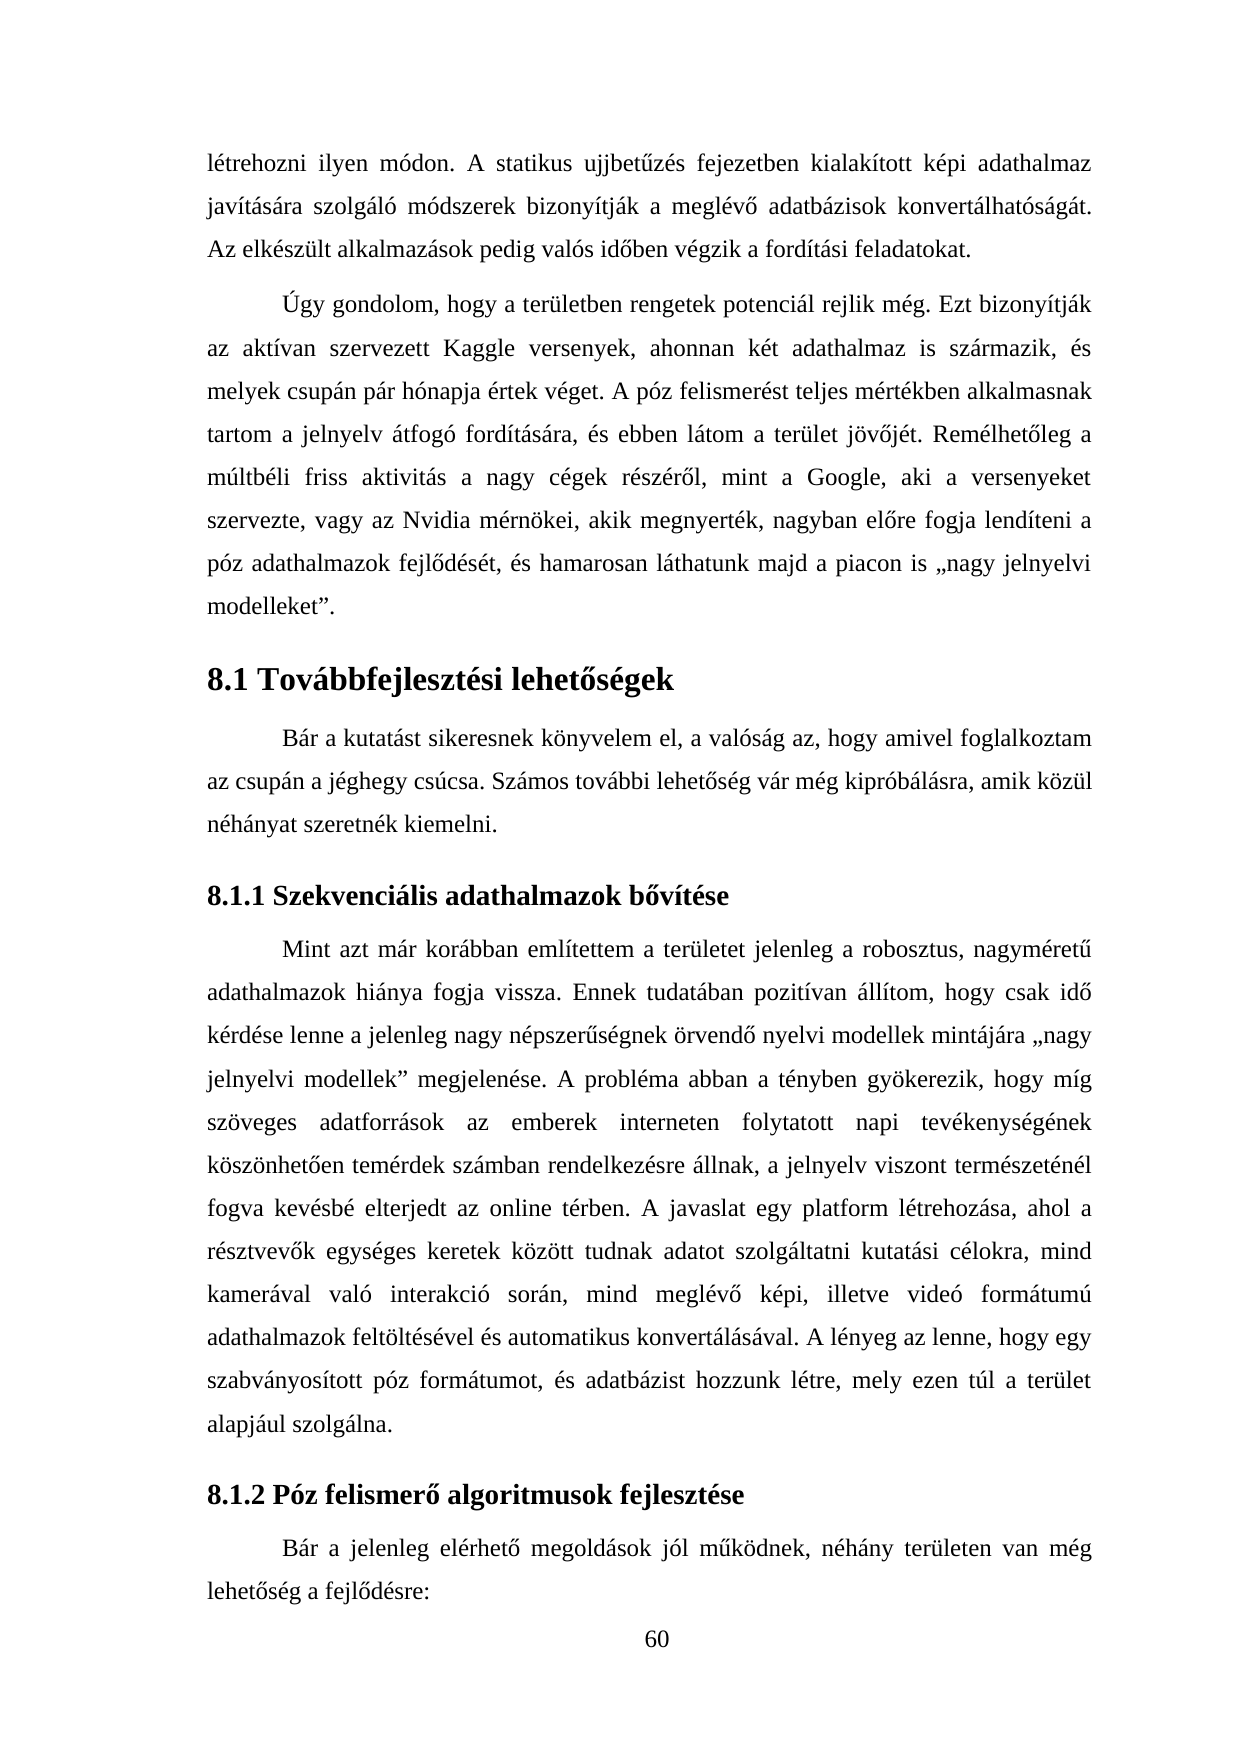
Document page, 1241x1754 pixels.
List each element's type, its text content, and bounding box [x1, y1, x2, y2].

text Bár a jelenleg elérhető megoldások jól működnek, néhány területen van még lehetőség a fejlődésre: [207, 1533, 1092, 1605]
text Mint azt már korábban említettem a területet jelenleg a robosztus, nagyméretű adathalmazok hiánya fogja vissza. Ennek tudatában pozitívan állítom, hogy csak idő kérdése lenne a jelenleg nagy népszerűségnek örvendő nyelvi modellek mintájára „nagy jelnyelvi modellek” megjelenése. A probléma abban a tényben gyökerezik, hogy míg szöveges adatforrások az emberek interneten folytatott napi tevékenységének köszönhetően temérdek számban rendelkezésre állnak, a jelnyelv viszont természeténél fogva kevésbé elterjedt az online térben. A javaslat egy platform létrehozása, ahol a résztvevők egységes keretek között tudnak adatot szolgáltatni kutatási célokra, mind kamerával való interakció során, mind meglévő képi, illetve videó formátumú adathalmazok feltöltésével és automatikus konvertálásával. A lényeg az lenne, hogy egy szabványosított póz formátumot, és adatbázist hozzunk létre, mely ezen túl a terület alapjául szolgálna. [207, 934, 1092, 1437]
subtitle Szekvenciális adathalmazok bővítése [207, 878, 1092, 911]
text Úgy gondolom, hogy a területben rengetek potenciál rejlik még. Ezt bizonyítják az aktívan szervezett Kaggle versenyek, ahonnan két adathalmaz is származik, és melyek csupán pár hónapja értek véget. A póz felismerést teljes mértékben alkalmasnak tartom a jelnyelv átfogó fordítására, és ebben látom a terület jövőjét. Remélhetőleg a múltbéli friss aktivitás a nagy cégek részéről, mint a Google, aki a versenyeket szervezte, vagy az Nvidia mérnökei, akik megnyerték, nagyban előre fogja lendíteni a póz adathalmazok fejlődését, és hamarosan láthatunk majd a piacon is „nagy jelnyelvi modelleket”. [207, 289, 1092, 620]
text Bár a kutatást sikeresnek könyvelem el, a valóság az, hogy amivel foglalkoztam az csupán a jéghegy csúcsa. Számos további lehetőség vár még kipróbálásra, amik közül néhányat szeretnék kiemelni. [207, 723, 1092, 838]
subtitle Továbbfejlesztési lehetőségek [207, 659, 1092, 698]
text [207, 148, 1092, 263]
subtitle Póz felismerő algoritmusok fejlesztése [207, 1477, 1092, 1510]
